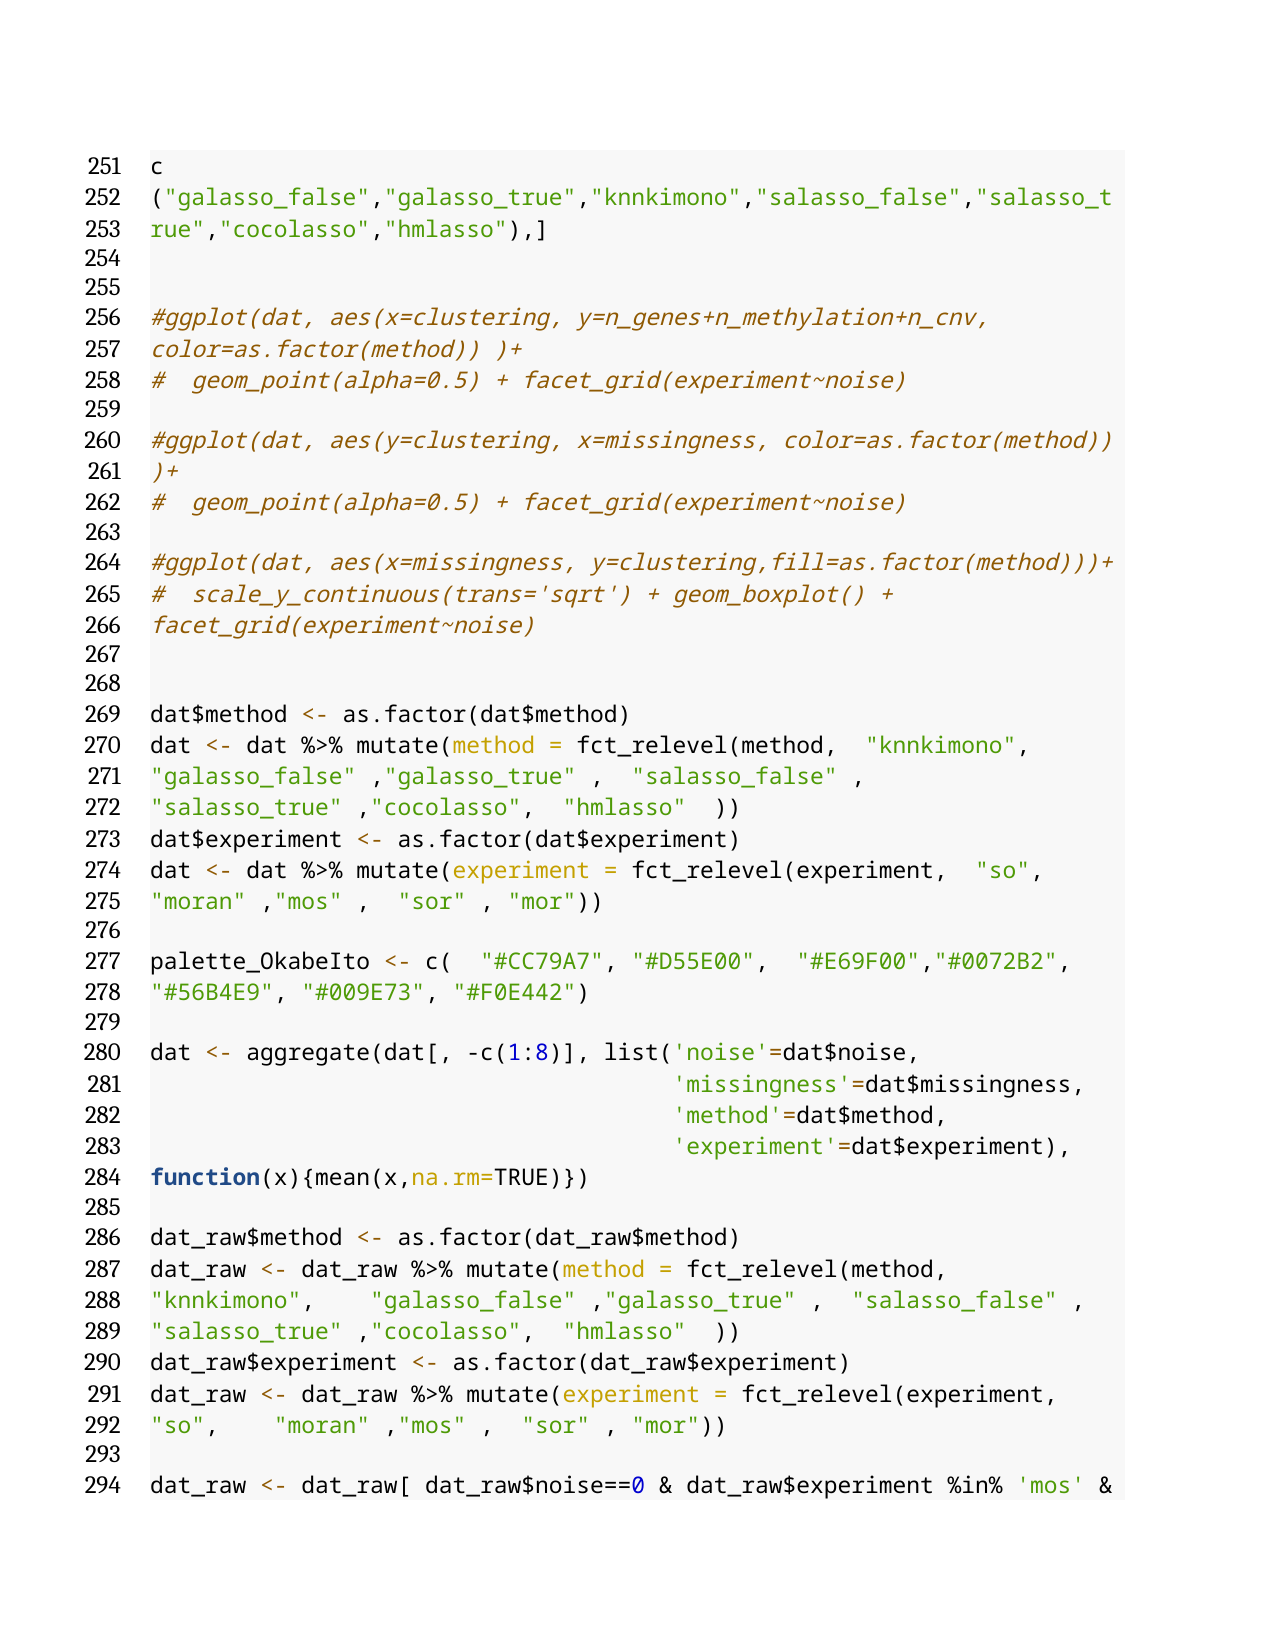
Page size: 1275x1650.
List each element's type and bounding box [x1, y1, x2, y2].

text [150, 150, 1125, 1500]
